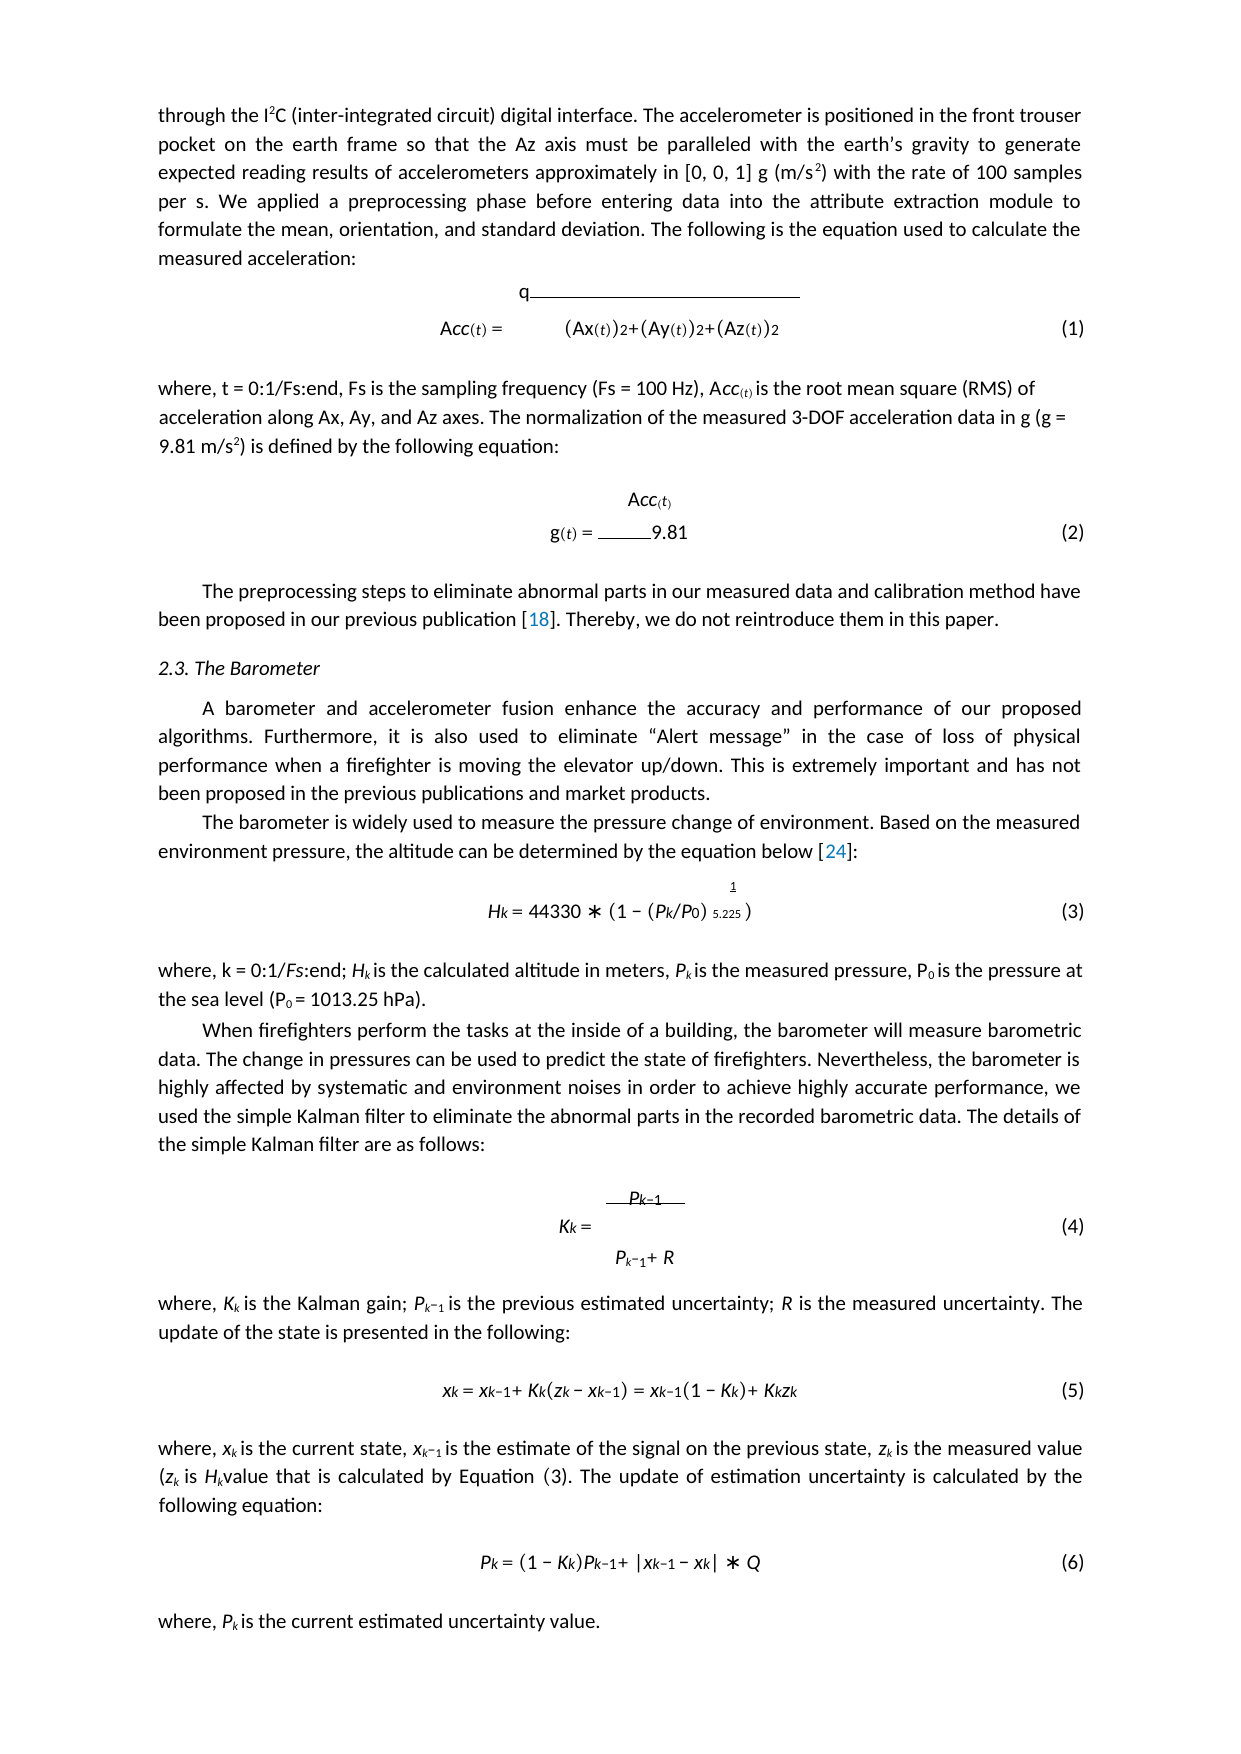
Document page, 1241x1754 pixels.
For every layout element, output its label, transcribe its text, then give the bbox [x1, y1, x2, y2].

text where, xk is the current state, xk−1 is the estimate of the signal on the previous state, zk is the measured value (zk is Hkvalue that is calculated by Equation (3). The update of estimation uncertainty is calculated by the following equation: [158, 1435, 1083, 1518]
text where, Pk is the current estimated uncertainty value. [158, 1608, 1083, 1633]
text where, Kk is the Kalman gain; Pk−1 is the previous estimated uncertainty; R is the measured uncertainty. The update of the state is presented in the following: [158, 1291, 1083, 1344]
text Pk = (1 − Kk)Pk−1+ |xk−1 − xk| ∗ Q (6) [157, 1549, 1084, 1575]
text where, k = 0:1/Fs:end; Hk is the calculated altitude in meters, Pk is the measured pressure, P0 is the pressure at the sea level (P0 = 1013.25 hPa). [158, 957, 1083, 1011]
text The preprocessing steps to eliminate abnormal parts in our measured data and calibration method have been proposed in our previous publication [18]. Thereby, we do not reintroduce them in this paper. [158, 578, 1083, 632]
text 2.3. The Barometer [158, 655, 1084, 680]
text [158, 103, 1083, 270]
subtitle Pk−1+ R [223, 1241, 1068, 1271]
text Acc(t) = (Ax(t))2+(Ay(t))2+(Az(t))2 (1) [157, 315, 1084, 341]
text q [519, 278, 1084, 304]
text A barometer and accelerometer fusion enhance the accuracy and performance of our proposed algorithms. Furthermore, it is also used to eliminate “Alert message” in the case of loss of physical performance when a firefighter is moving the elevator up/down. This is extremely important and has not been proposed in the previous publications and market products. [158, 695, 1083, 806]
text where, t = 0:1/Fs:end, Fs is the sampling frequency (Fs = 100 Hz), Acc(t) is the root mean square (RMS) of acceleration along Ax, Ay, and Az axes. The normalization of the measured 3-DOF acceleration data in g (g = 9.81 m/s2) is defined by the following equation: [158, 375, 1084, 459]
text When firefighters perform the tasks at the inside of a building, the barometer will measure barometric data. The change in pressures can be used to predict the state of firefighters. Nevertheless, the barometer is highly affected by systematic and environment noises in order to achieve highly accurate performance, we used the simple Kalman filter to eliminate the abnormal parts in the recorded barometric data. The details of the simple Kalman filter are as follows: [158, 1018, 1083, 1157]
text 1 [382, 878, 1084, 893]
text xk = xk−1+ Kk(zk − xk−1) = xk−1(1 − Kk)+ Kkzk (5) [157, 1377, 1084, 1403]
text g(t) = 9.81 (2) [157, 519, 1084, 545]
text Hk = 44330 ∗ (1 − (Pk/P0) 5.225 ) (3) [157, 898, 1084, 924]
text Kk = (4) [157, 1213, 1084, 1239]
text The barometer is widely used to measure the pressure change of environment. Based on the measured environment pressure, the altitude can be determined by the equation below [24]: [158, 809, 1083, 863]
subtitle Acc(t) [223, 486, 1076, 511]
text Pk−1 [206, 1186, 1084, 1211]
